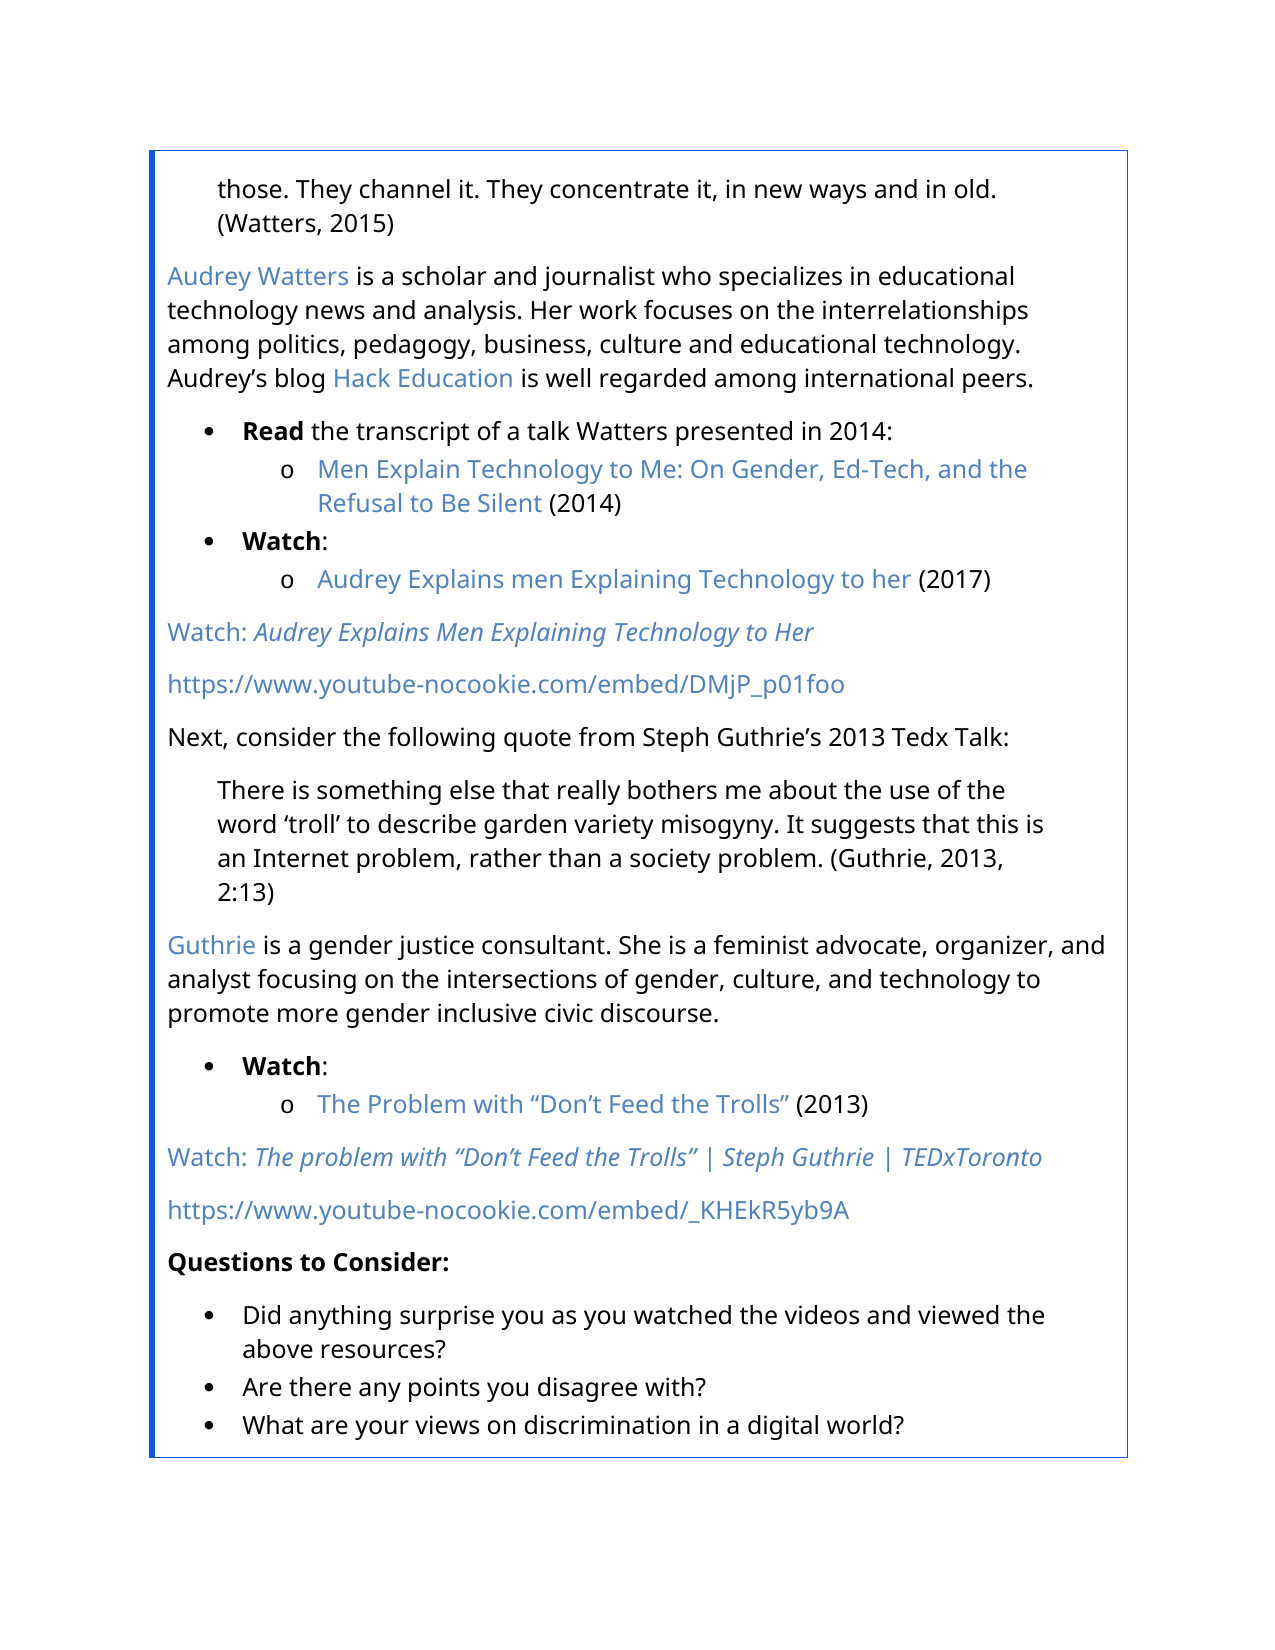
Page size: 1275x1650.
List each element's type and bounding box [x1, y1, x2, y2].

table_cell [155, 151, 1127, 1457]
